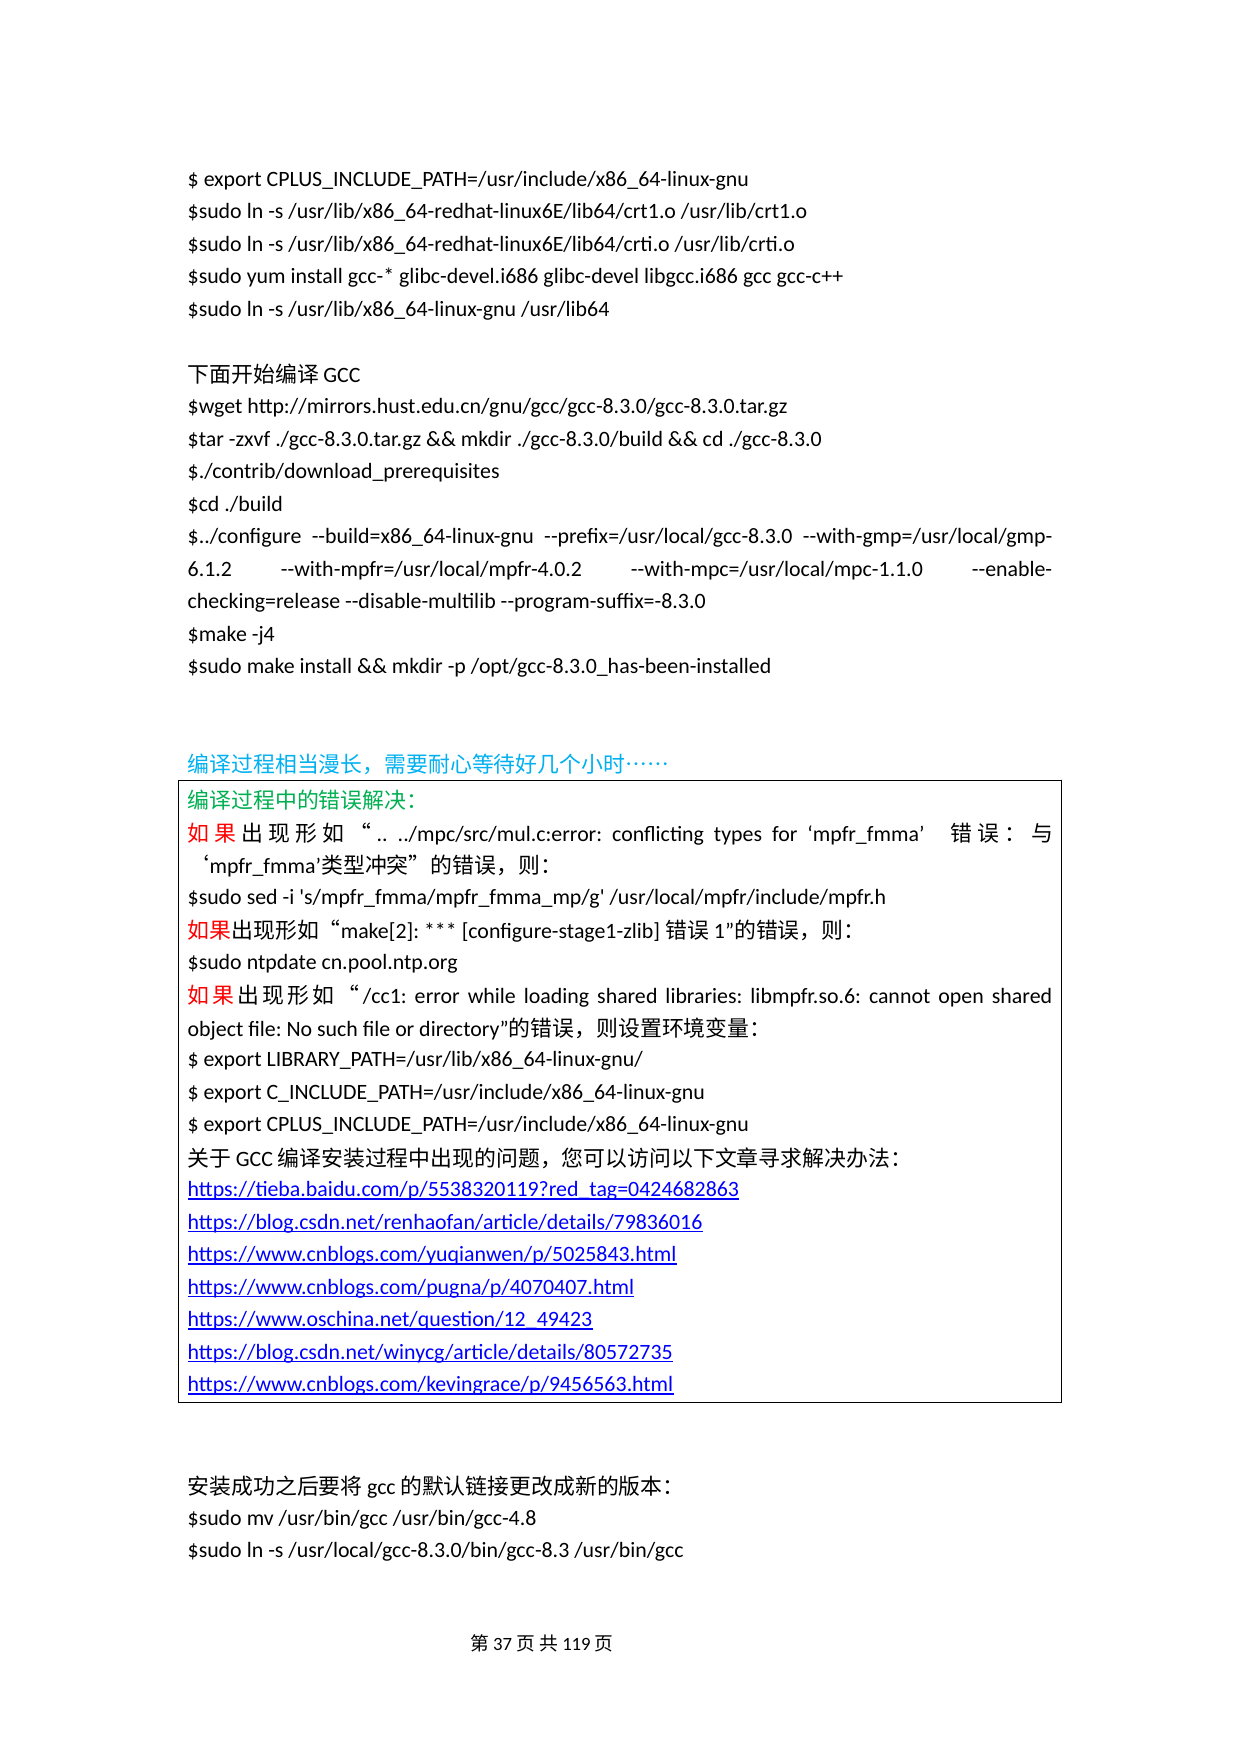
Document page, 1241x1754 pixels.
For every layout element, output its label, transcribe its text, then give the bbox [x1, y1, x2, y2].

text https://blog.csdn.net/winycg/article/details/80572735 [187, 1335, 1053, 1364]
text https://www.cnblogs.com/yuqianwen/p/5025843.html [187, 1238, 1053, 1270]
text $sudo ln -s /usr/lib/x86_64-redhat-linux6E/lib64/crti.o /usr/lib/crti.o [187, 227, 1053, 259]
text 如果出现形如“make[2]: *** [configure-stage1-zlib] 错误 1”的错误，则： [187, 913, 1053, 945]
text 如果出现形如“.. ../mpc/src/mul.c:error: conflicting types for ‘mpfr_fmma’ 错误：与‘mpfr_fmma’类型冲突”的错误，则： [187, 815, 1053, 880]
text $wget http://mirrors.hust.edu.cn/gnu/gcc/gcc-8.3.0/gcc-8.3.0.tar.gz [187, 389, 1053, 422]
text https://blog.csdn.net/renhaofan/article/details/79836016 [187, 1205, 1053, 1238]
text $ export LIBRARY_PATH=/usr/lib/x86_64-linux-gnu/ [187, 1043, 1053, 1075]
text $sudo ln -s /usr/lib/x86_64-linux-gnu /usr/lib64 [187, 292, 1053, 324]
text $sudo ntpdate cn.pool.ntp.org [187, 945, 1053, 978]
text $ export CPLUS_INCLUDE_PATH=/usr/include/x86_64-linux-gnu [187, 162, 1053, 194]
text $sudo ln -s /usr/local/gcc-8.3.0/bin/gcc-8.3 /usr/bin/gcc [187, 1533, 1053, 1566]
text https://tieba.baidu.com/p/5538320119?red_tag=0424682863 [187, 1173, 1053, 1205]
text $../configure --build=x86_64-linux-gnu --prefix=/usr/local/gcc-8.3.0 --with-gmp=/usr/local/gmp-6.1.2 --with-mpfr=/usr/local/mpfr-4.0.2 --with-mpc=/usr/local/mpc-1.1.0 --enable-checking=release --disable-multilib --program-suffix=-8.3.0 [187, 519, 1053, 617]
text $tar -zxvf ./gcc-8.3.0.tar.gz && mkdir ./gcc-8.3.0/build && cd ./gcc-8.3.0 [187, 422, 1053, 454]
text $ export CPLUS_INCLUDE_PATH=/usr/include/x86_64-linux-gnu [187, 1108, 1053, 1140]
text 安装成功之后要将gcc的默认链接更改成新的版本： [187, 1468, 1053, 1501]
text $sudo yum install gcc-* glibc-devel.i686 glibc-devel libgcc.i686 gcc gcc-c++ [187, 259, 1053, 292]
text $cd ./build [187, 487, 1053, 519]
text $sudo make install && mkdir -p /opt/gcc-8.3.0_has-been-installed [187, 649, 1053, 682]
text 下面开始编译GCC [187, 357, 1053, 389]
text $./contrib/download_prerequisites [187, 454, 1053, 487]
picture [436, 762, 440, 774]
text 如果出现形如“/cc1: error while loading shared libraries: libmpfr.so.6: cannot open shared object file: No such file or directory”的错误，则设置环境变量： [187, 978, 1053, 1043]
text $sudo sed -i 's/mpfr_fmma/mpfr_fmma_mp/g' /usr/local/mpfr/include/mpfr.h [187, 880, 1053, 913]
text https://www.cnblogs.com/kevingrace/p/9456563.html [179, 1364, 1061, 1402]
text $sudo mv /usr/bin/gcc /usr/bin/gcc-4.8 [187, 1501, 1053, 1533]
text 编译过程相当漫长，需要耐心等待好几个小时…… [187, 747, 1053, 779]
text $ export C_INCLUDE_PATH=/usr/include/x86_64-linux-gnu [187, 1075, 1053, 1108]
text https://www.cnblogs.com/pugna/p/4070407.html [187, 1270, 1053, 1303]
text $sudo ln -s /usr/lib/x86_64-redhat-linux6E/lib64/crt1.o /usr/lib/crt1.o [187, 194, 1053, 227]
text $make -j4 [187, 617, 1053, 649]
text 关于GCC编译安装过程中出现的问题，您可以访问以下文章寻求解决办法： [187, 1140, 1053, 1173]
text https://www.oschina.net/question/12_49423 [187, 1303, 1053, 1335]
text 编译过程中的错误解决： [179, 781, 1061, 815]
